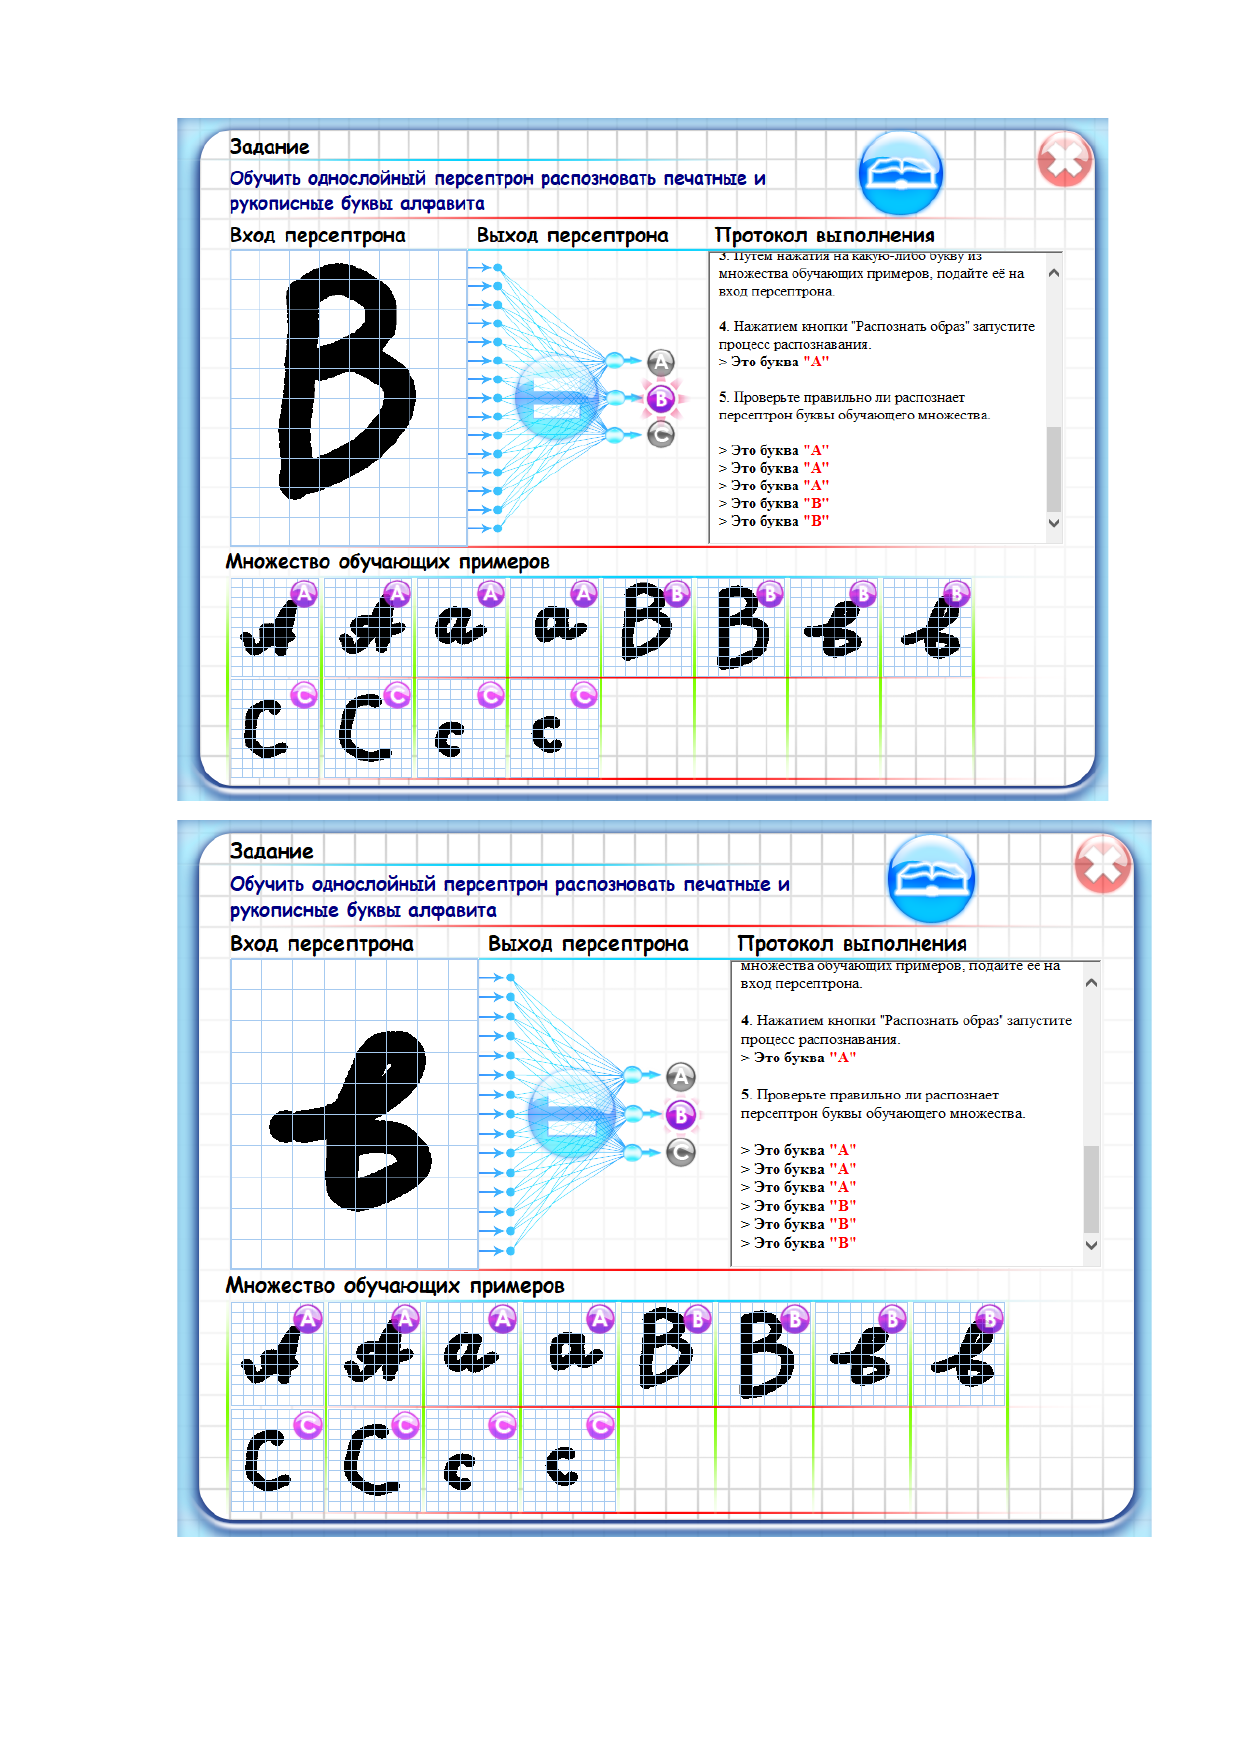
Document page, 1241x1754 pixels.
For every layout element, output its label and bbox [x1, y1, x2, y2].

picture [177, 820, 1152, 1537]
picture [177, 118, 1109, 801]
